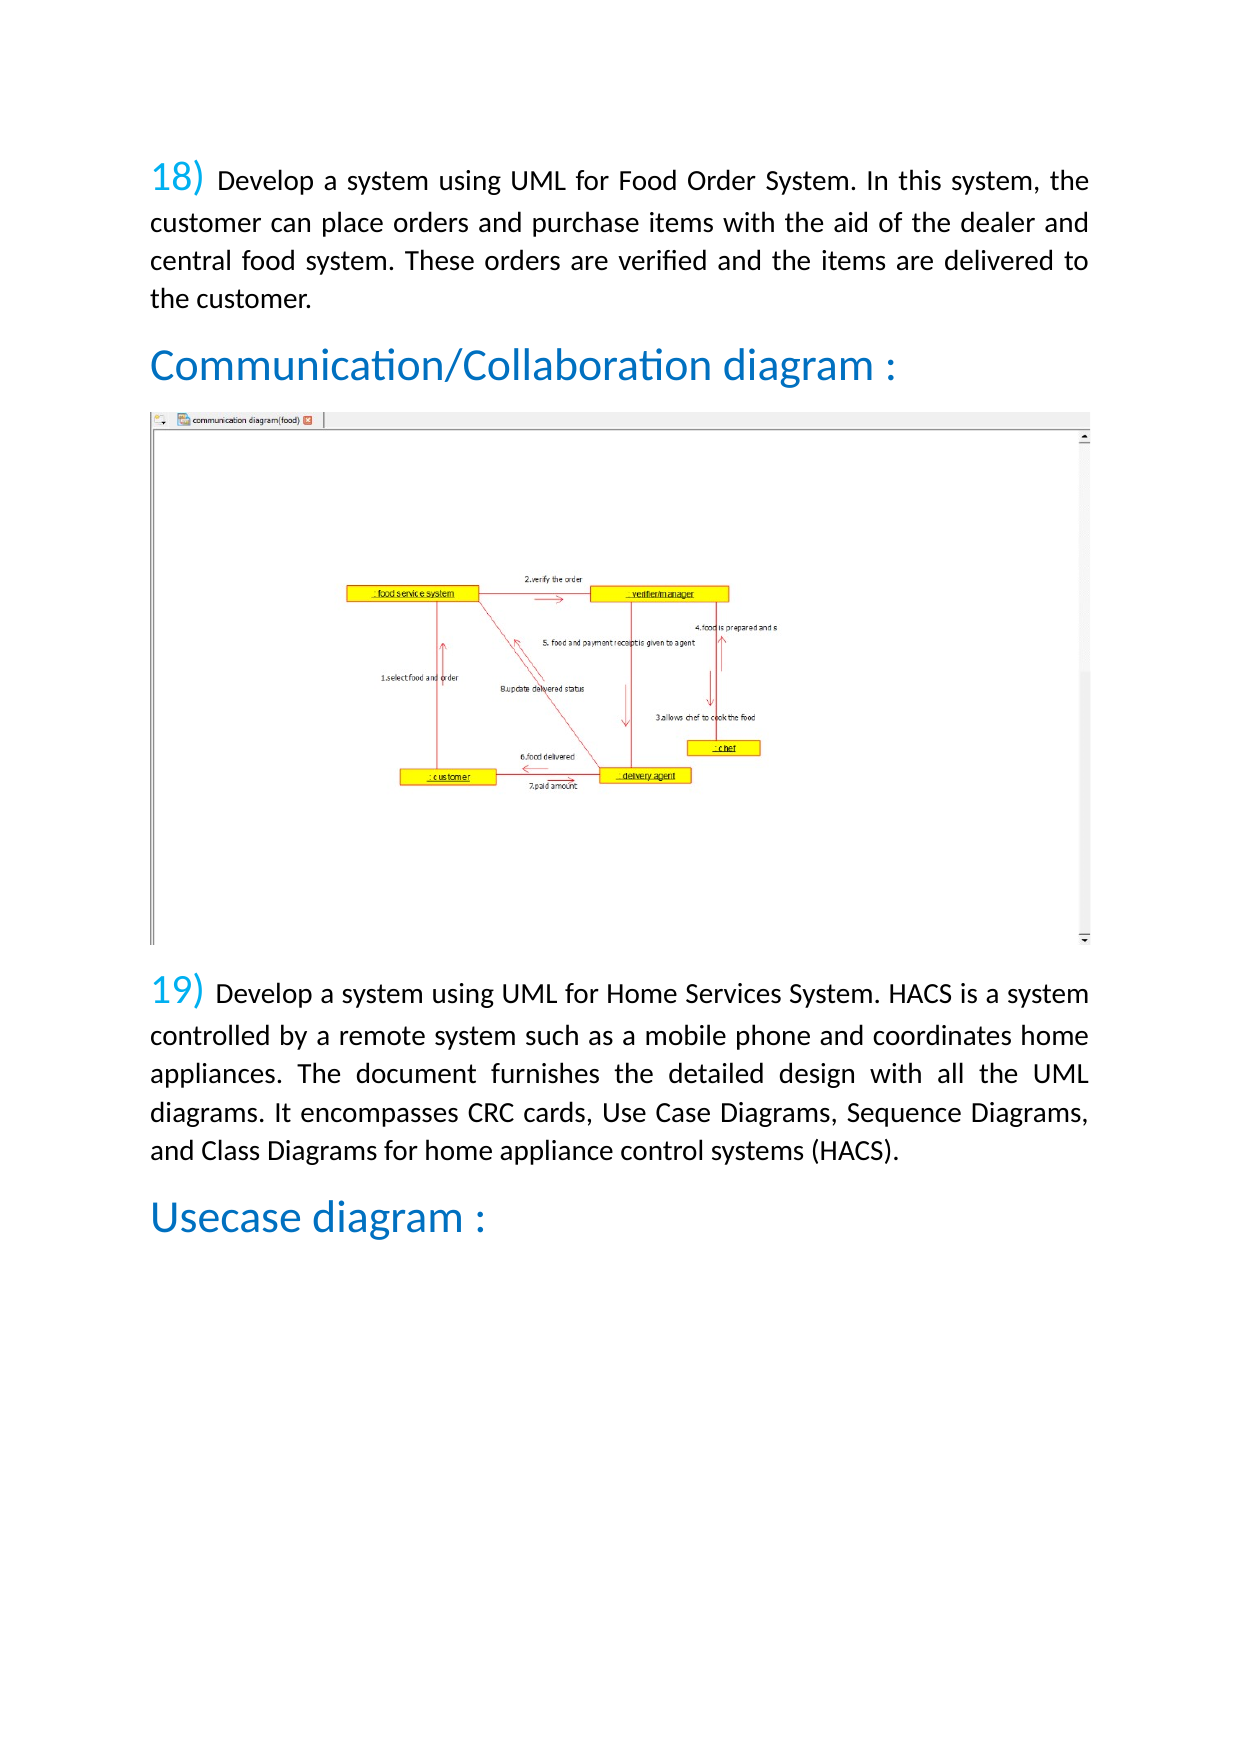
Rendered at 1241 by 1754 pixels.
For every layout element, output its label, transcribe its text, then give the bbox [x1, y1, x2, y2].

picture [150, 412, 1091, 945]
text 18) Develop a system using UML for Food Order System. In this system, the customer can place orders and purchase items with the aid of the dealer and central food system. These orders are verified and the items are delivered to the customer. [150, 150, 1090, 316]
text Communication/Collaboration diagram : [150, 336, 1090, 392]
text Usecase diagram : [150, 1188, 1090, 1243]
text 19) Develop a system using UML for Home Services System. HACS is a system controlled by a remote system such as a mobile phone and coordinates home appliances. The document furnishes the detailed design with all the UML diagrams. It encompasses CRC cards, Use Case Diagrams, Sequence Diagrams, and Class Diagrams for home appliance control systems (HACS). [150, 963, 1090, 1168]
